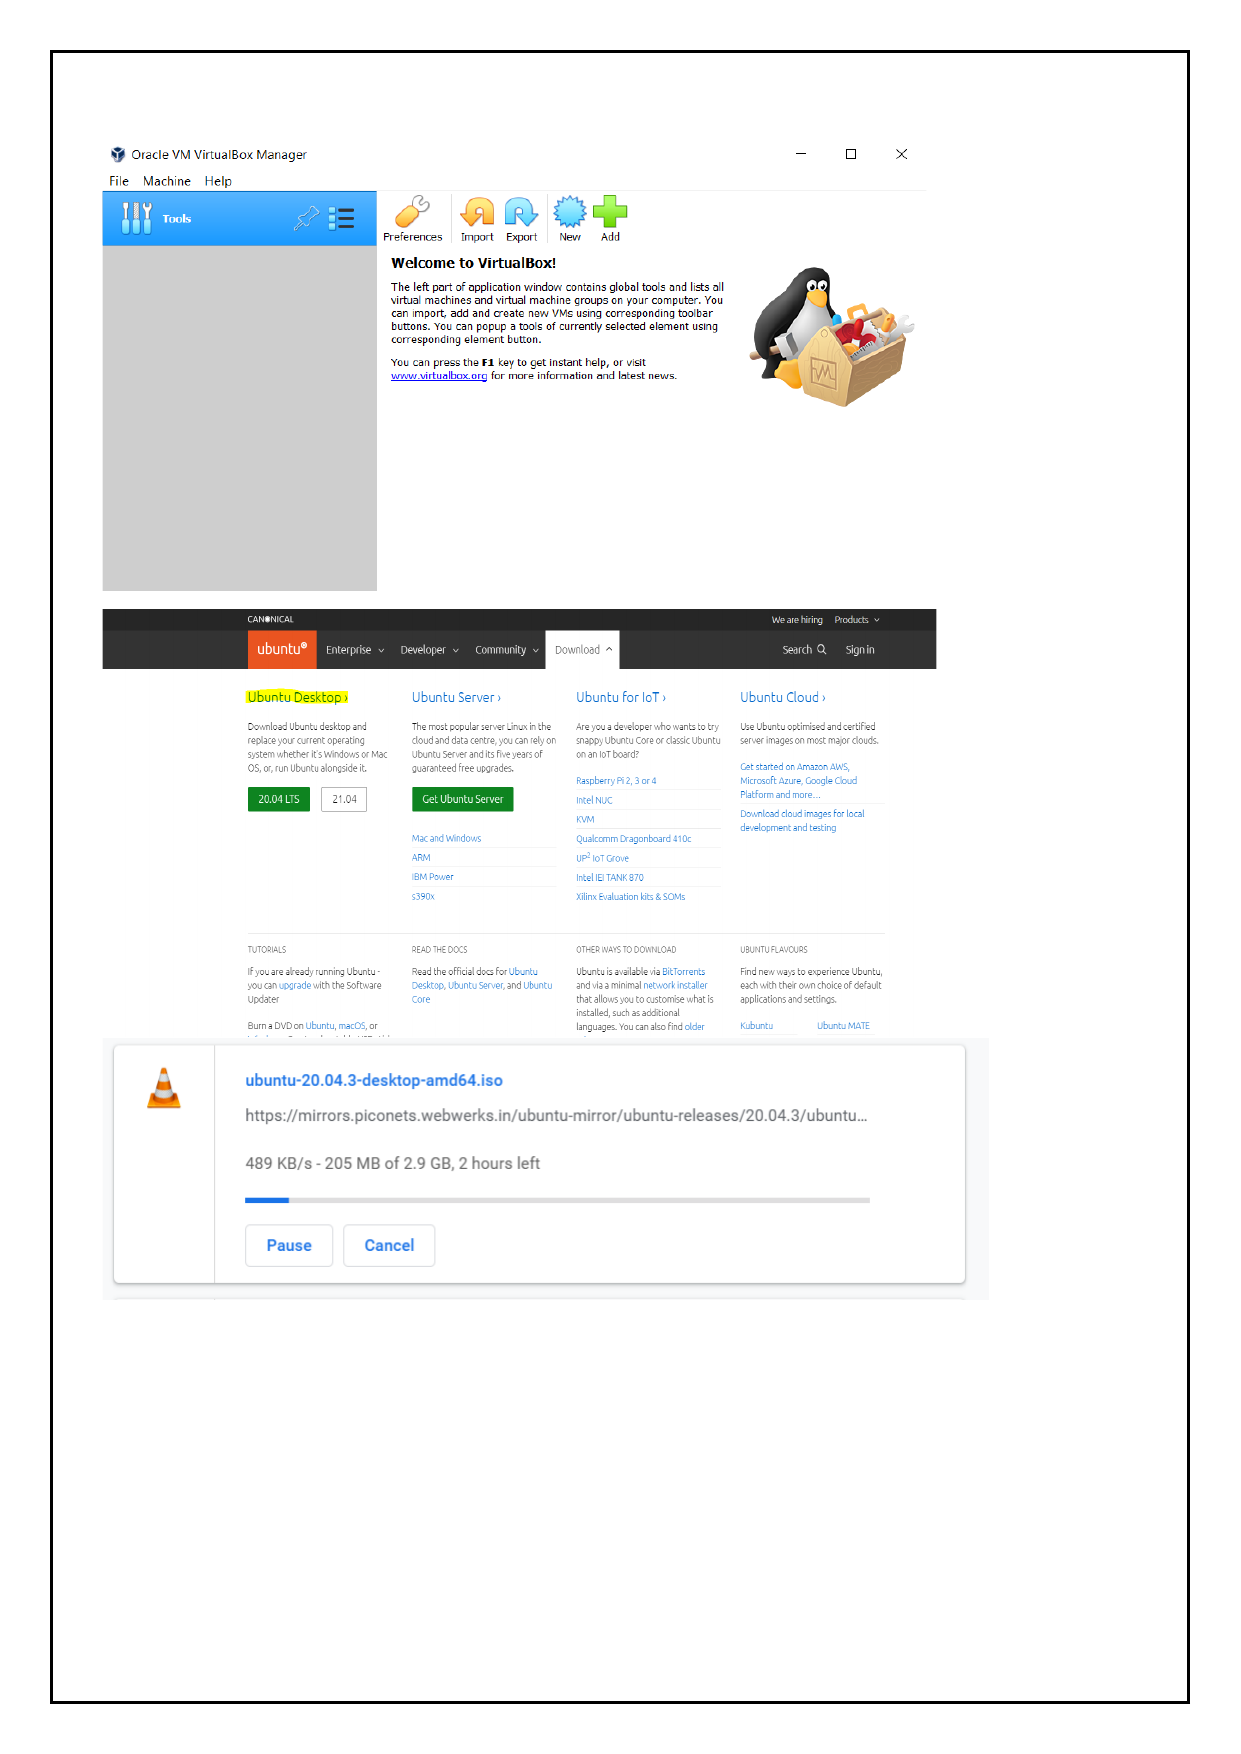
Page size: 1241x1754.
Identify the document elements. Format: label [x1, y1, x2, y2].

picture [102, 139, 927, 591]
picture [102, 1038, 989, 1300]
picture [102, 609, 937, 1037]
